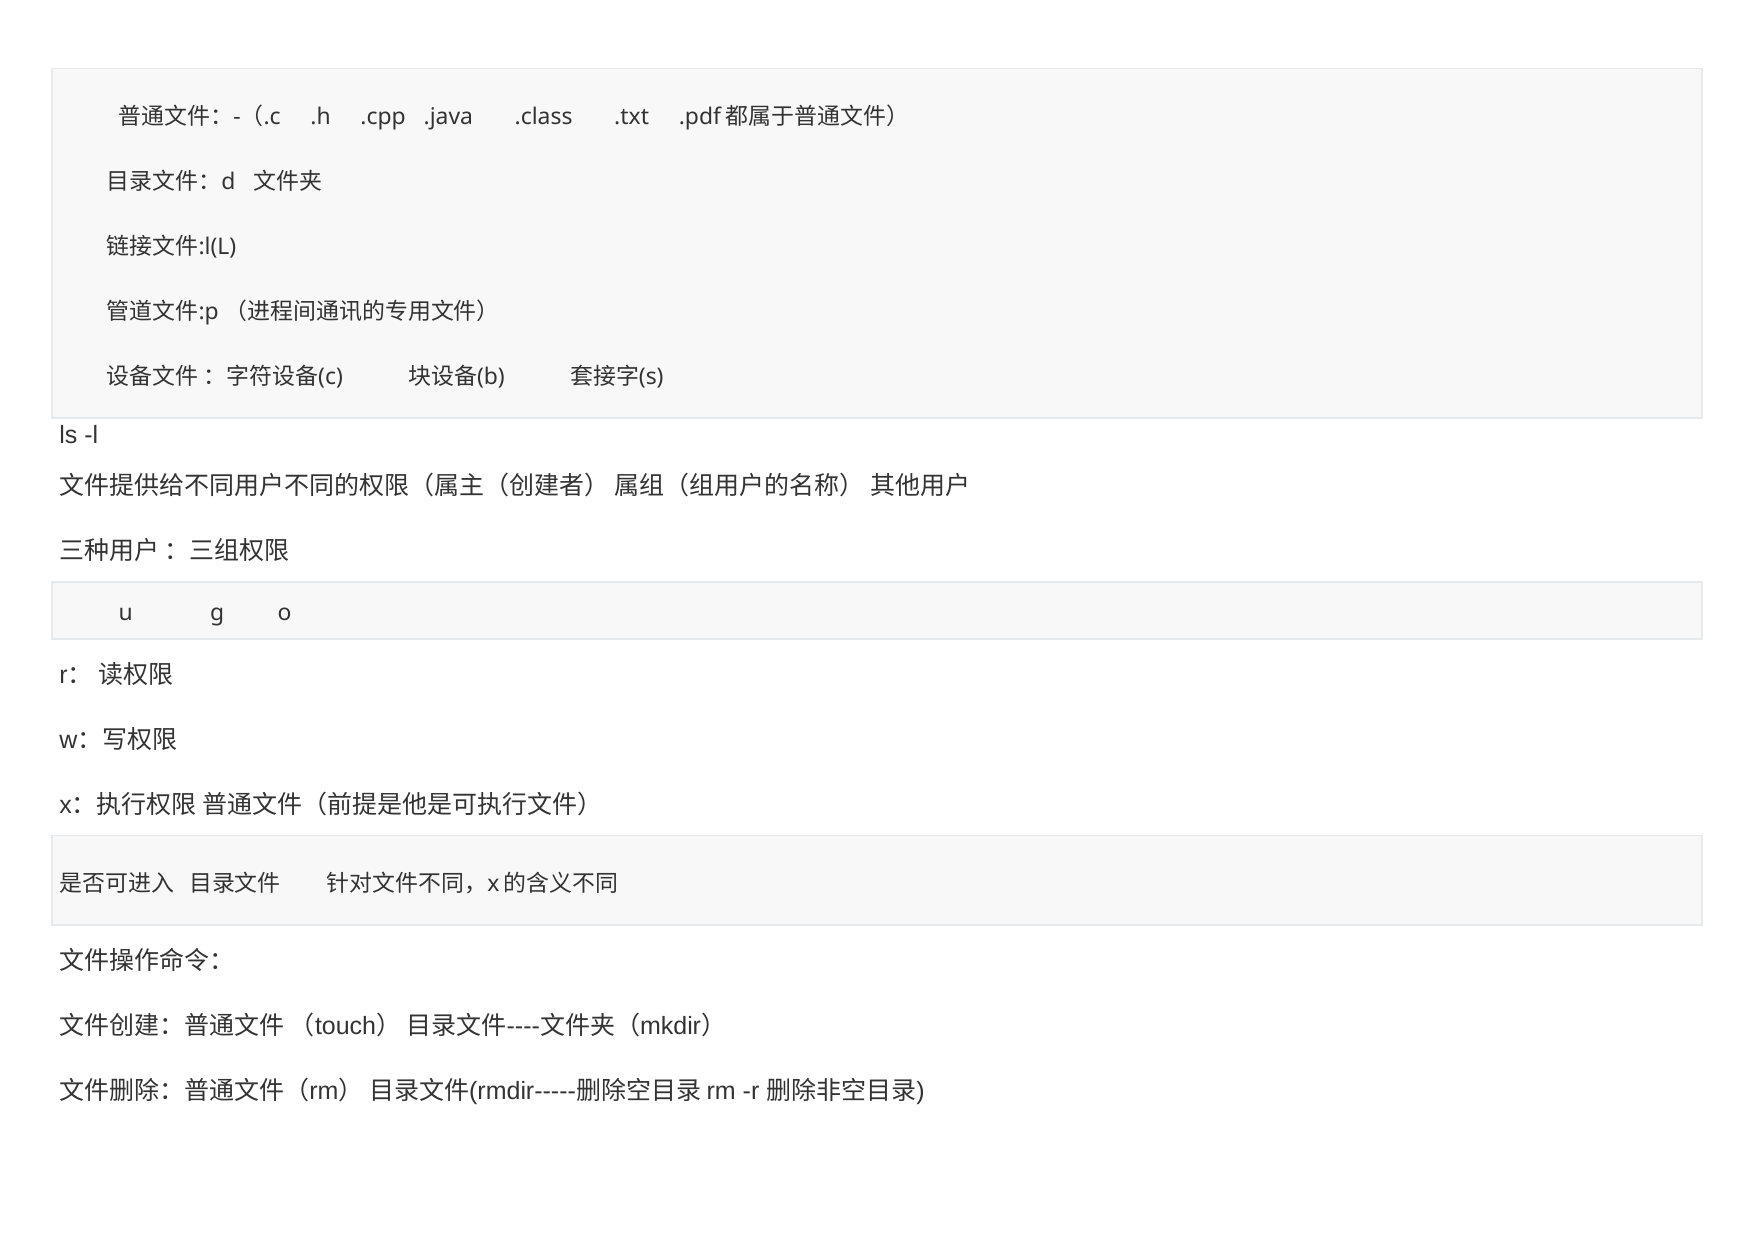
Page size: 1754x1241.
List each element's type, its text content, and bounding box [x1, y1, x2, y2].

text 文件操作命令： [59, 926, 1695, 991]
text 是否可进入 目录文件 针对文件不同，x的含义不同 [53, 836, 1701, 924]
text 文件提供给不同用户不同的权限（属主（创建者） 属组（组用户的名称） 其他用户 [59, 451, 1695, 516]
text r： 读权限 [59, 640, 1695, 705]
text 普通文件：-（.c .h .cpp .java .class .txt .pdf都属于普通文件） 目录文件：d 文件夹 链接文件:l(L) 管道文件:p （进程间通讯的专用文件） 设备文件 ：字符设备(c) 块设备(b) 套接字(s) [53, 69, 1701, 417]
text 文件删除：普通文件（rm） 目录文件(rmdir-----删除空目录 rm -r 删除非空目录) [59, 1056, 1695, 1121]
text ls -l [59, 419, 1695, 451]
text 三种用户 ：三组权限 [59, 516, 1695, 581]
text u g o [53, 583, 1701, 638]
text x：执行权限 普通文件（前提是他是可执行文件） [59, 770, 1695, 835]
text w：写权限 [59, 705, 1695, 770]
text 文件创建：普通文件 （touch） 目录文件----文件夹（mkdir） [59, 991, 1695, 1056]
